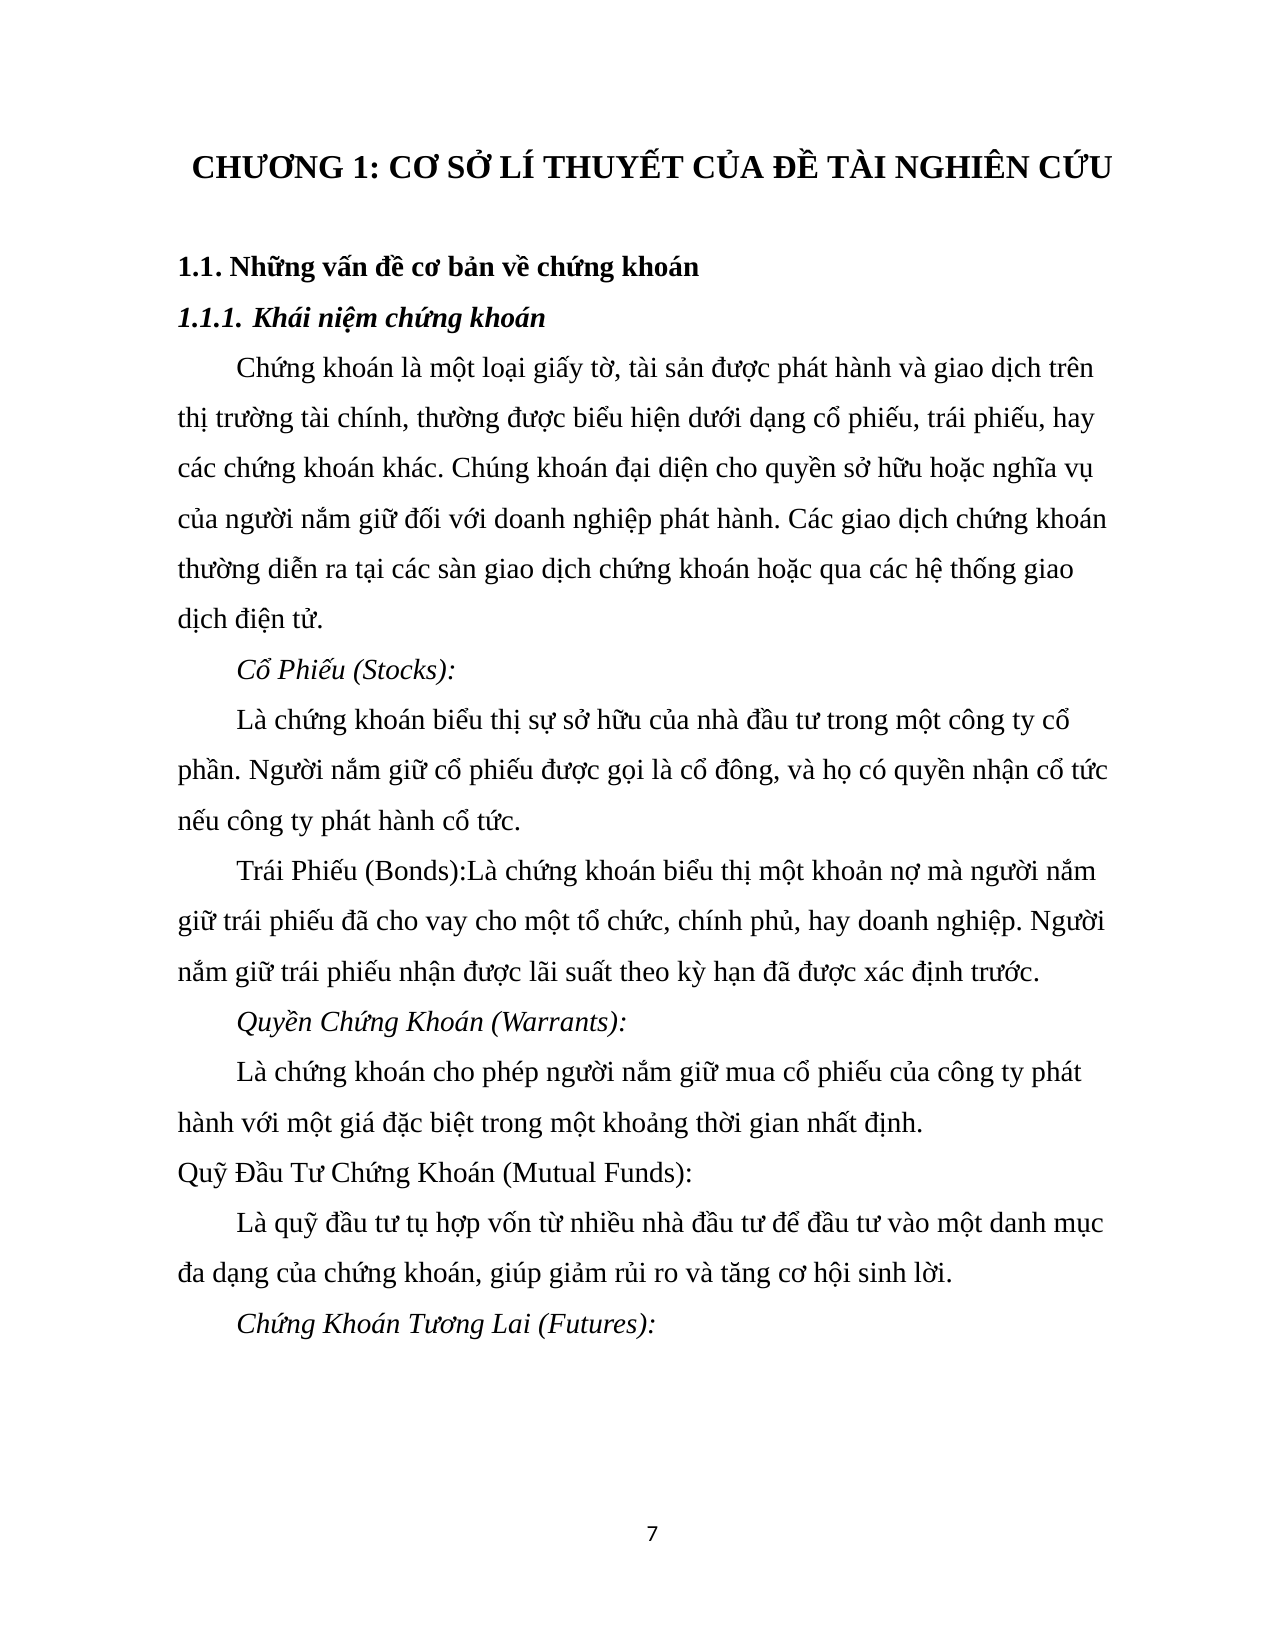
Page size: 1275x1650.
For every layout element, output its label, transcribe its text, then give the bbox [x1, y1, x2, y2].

text Là chứng khoán biểu thị sự sở hữu của nhà đầu tư trong một công ty cổ phần. Người nắm giữ cổ phiếu được gọi là cổ đông, và họ có quyền nhận cổ tức nếu công ty phát hành cổ tức. [177, 702, 1127, 836]
text Cổ Phiếu (Stocks): [177, 652, 1127, 685]
text Chứng Khoán Tương Lai (Futures): [177, 1306, 1127, 1339]
list . Những vấn đề cơ bản về chứng khoán [177, 249, 1127, 283]
text Quyền Chứng Khoán (Warrants): [177, 1004, 1127, 1038]
text Chứng khoán là một loại giấy tờ, tài sản được phát hành và giao dịch trên thị trường tài chính, thường được biểu hiện dưới dạng cổ phiếu, trái phiếu, hay các chứng khoán khác. Chúng khoán đại diện cho quyền sở hữu hoặc nghĩa vụ của người nắm giữ đối với doanh nghiệp phát hành. Các giao dịch chứng khoán thường diễn ra tại các sàn giao dịch chứng khoán hoặc qua các hệ thống giao dịch điện tử. [177, 350, 1127, 635]
text Trái Phiếu (Bonds):Là chứng khoán biểu thị một khoản nợ mà người nắm giữ trái phiếu đã cho vay cho một tổ chức, chính phủ, hay doanh nghiệp. Người nắm giữ trái phiếu nhận được lãi suất theo kỳ hạn đã được xác định trước. [177, 853, 1127, 987]
text CHƯƠNG 1: CƠ SỞ LÍ THUYẾT CỦA ĐỀ TÀI NGHIÊN CỨU [177, 148, 1127, 186]
text Là chứng khoán cho phép người nắm giữ mua cổ phiếu của công ty phát hành với một giá đặc biệt trong một khoảng thời gian nhất định. Quỹ Đầu Tư Chứng Khoán (Mutual Funds): [177, 1054, 1127, 1188]
text Là quỹ đầu tư tụ hợp vốn từ nhiều nhà đầu tư để đầu tư vào một danh mục đa dạng của chứng khoán, giúp giảm rủi ro và tăng cơ hội sinh lời. [177, 1205, 1127, 1289]
list Khái niệm chứng khoán [177, 300, 1127, 333]
